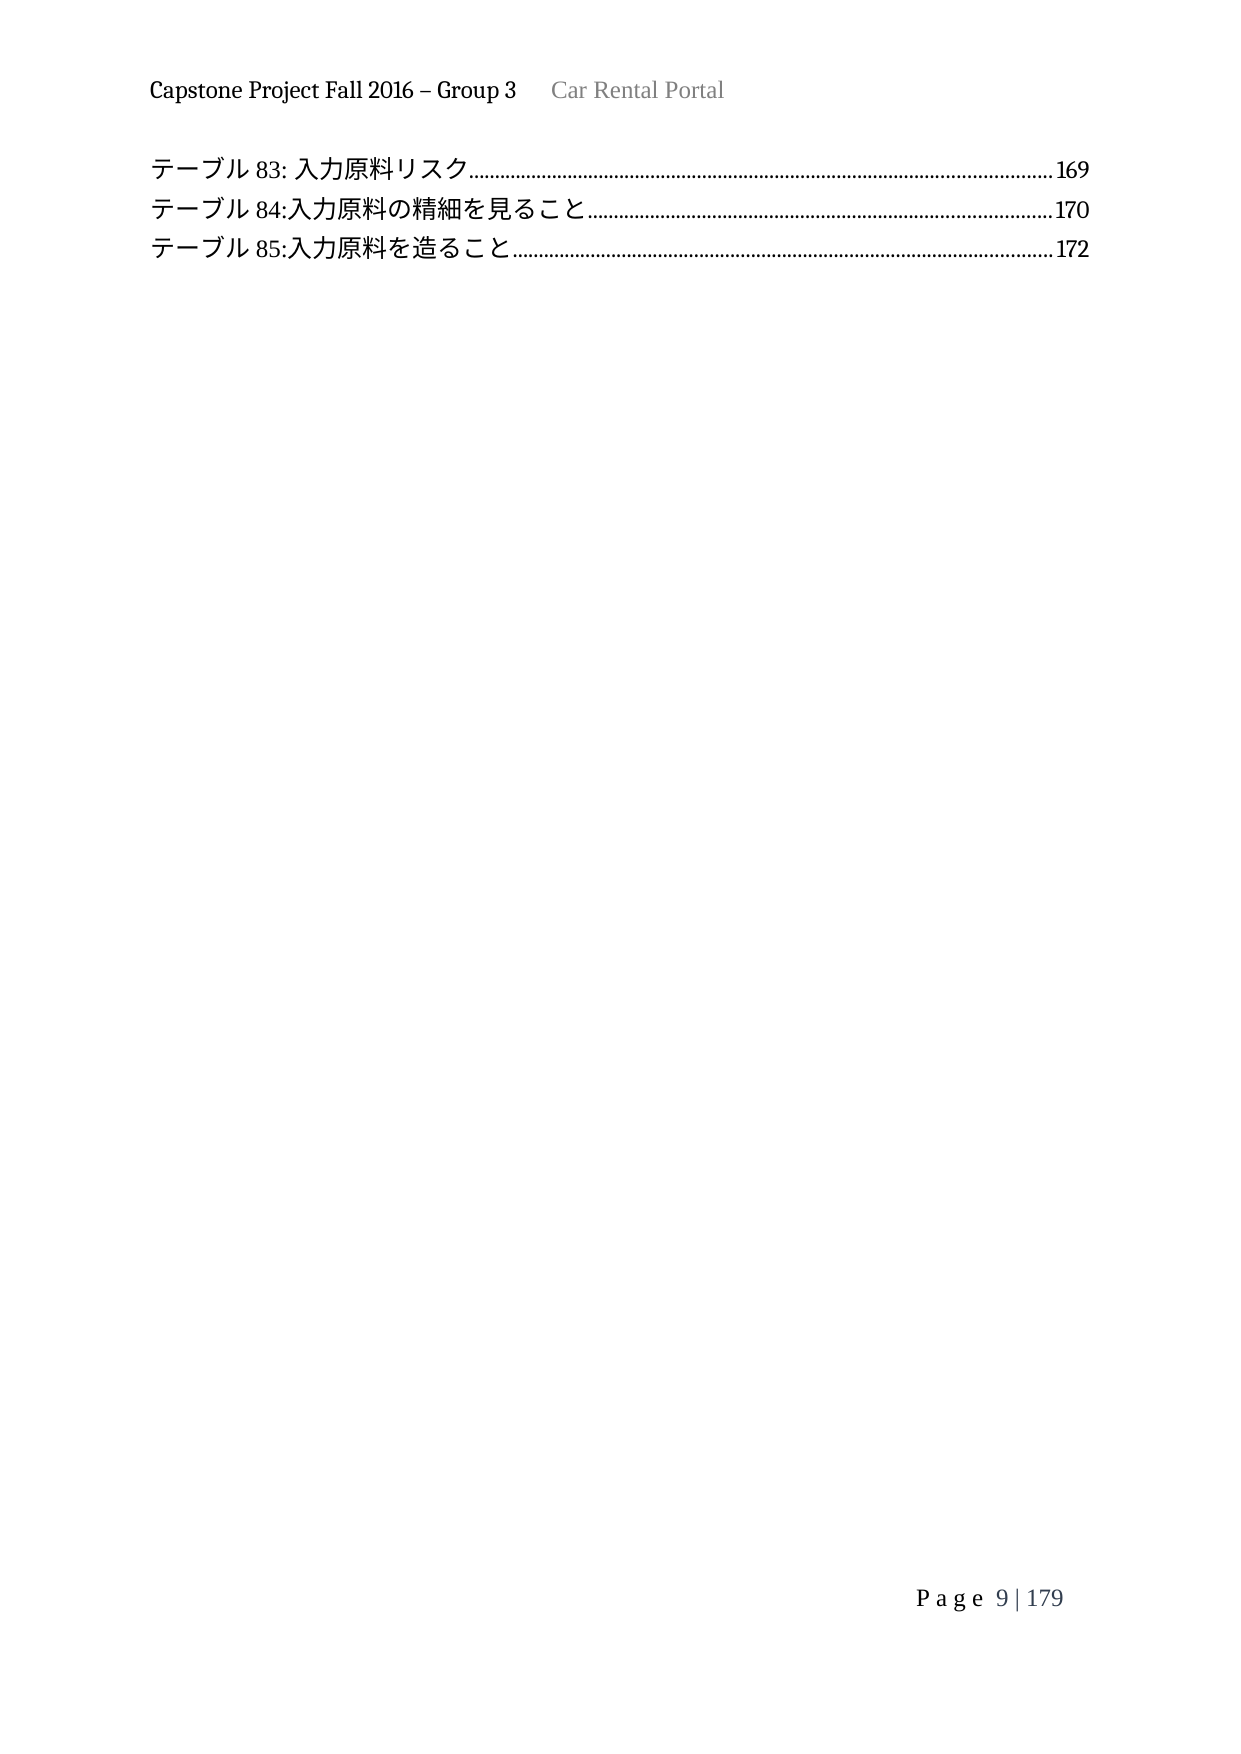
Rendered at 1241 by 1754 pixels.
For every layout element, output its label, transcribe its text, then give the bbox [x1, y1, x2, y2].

text テーブル 85:入力原料を造ること 172 [150, 228, 1090, 264]
text テーブル 84:入力原料の精細を見ること 170 [150, 189, 1090, 225]
text テーブル 83: 入力原料リスク 169 [150, 150, 1090, 186]
